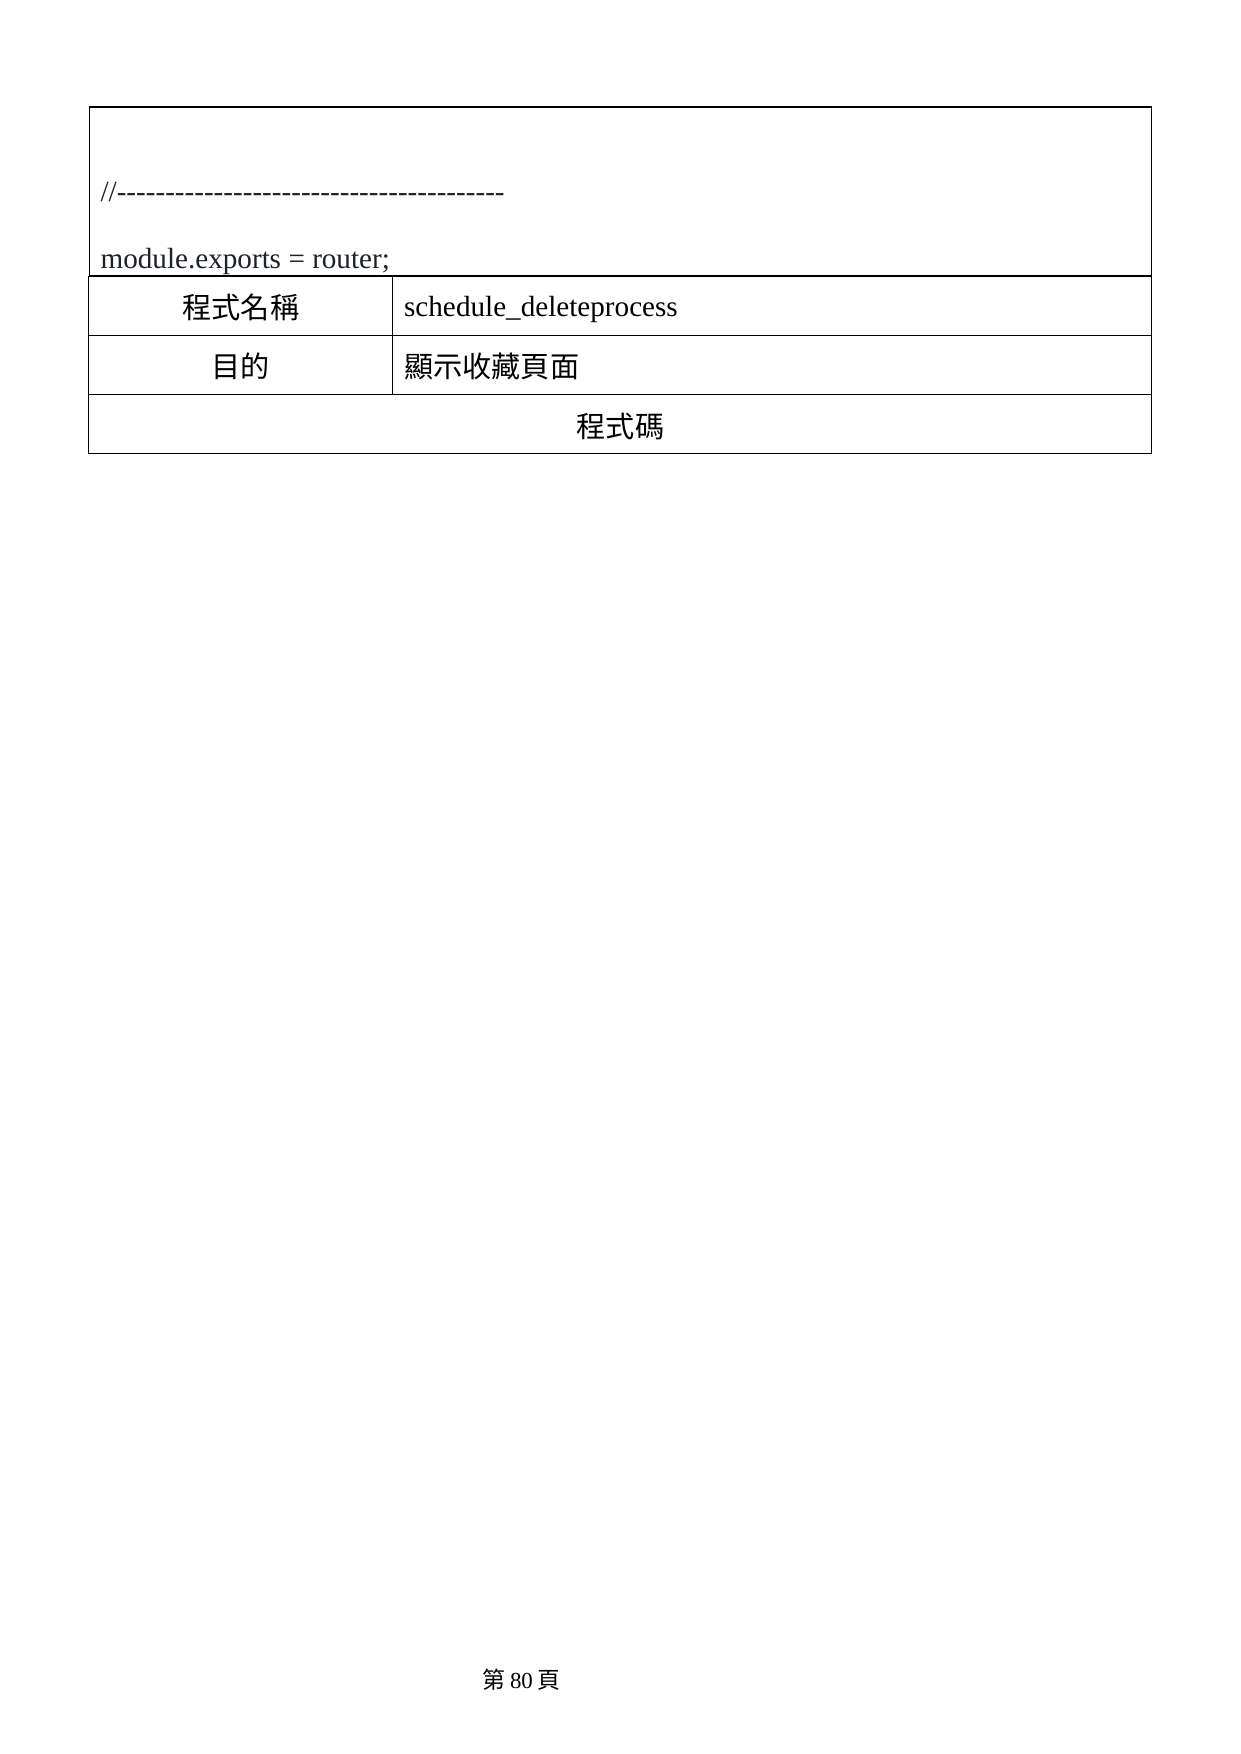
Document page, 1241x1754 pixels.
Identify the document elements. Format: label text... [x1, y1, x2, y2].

table_cell 目的 [89, 336, 392, 394]
table_header schedule_deleteprocess [393, 277, 1151, 335]
table_header 程式名稱 [89, 277, 392, 335]
table_cell 程式碼 [89, 395, 1151, 453]
table_cell 顯示收藏頁面 [393, 336, 1151, 394]
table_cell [90, 108, 1151, 275]
